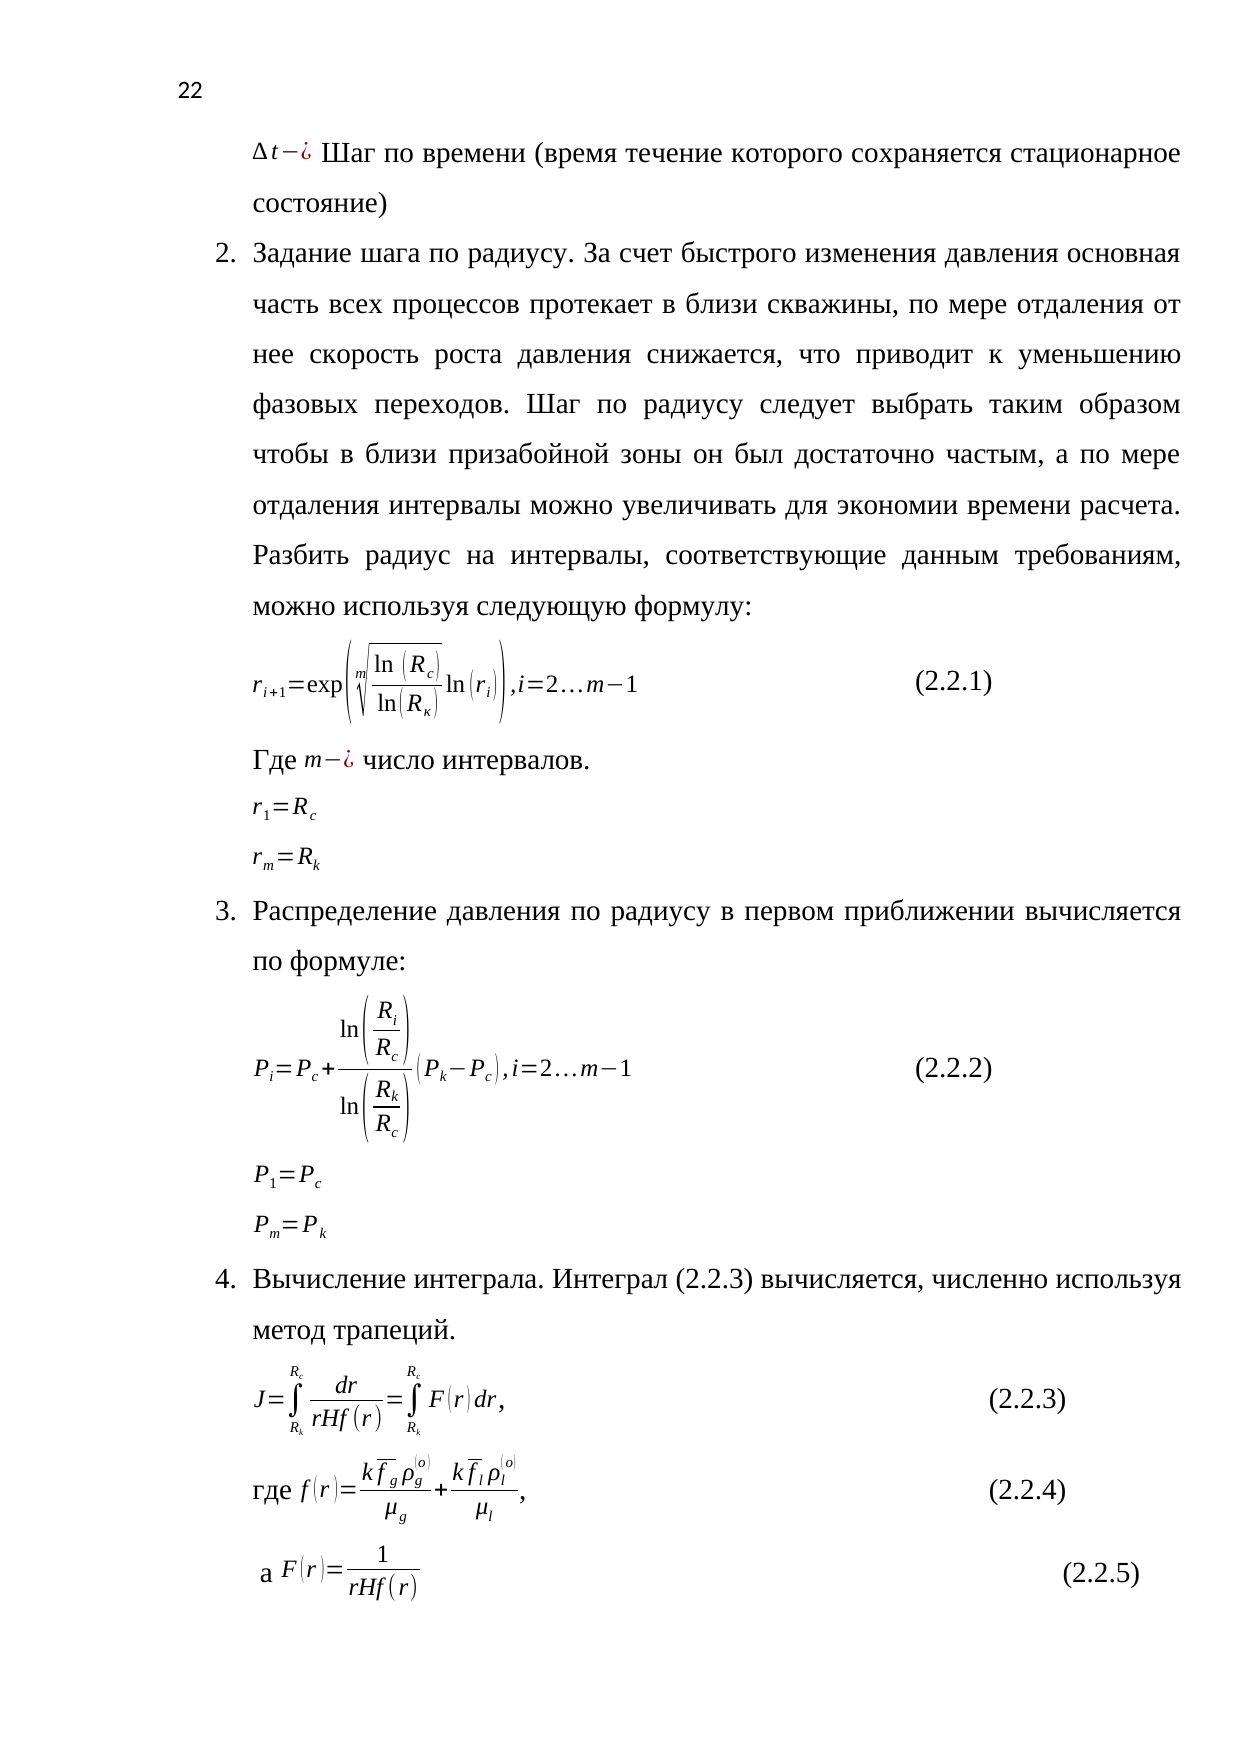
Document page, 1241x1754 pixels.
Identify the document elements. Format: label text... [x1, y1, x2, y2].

list (2.2.2) [252, 994, 1182, 1144]
list Где число интервалов. [252, 742, 1182, 776]
list Вычисление интеграла. Интеграл (2.2.3) вычисляется, численно используя метод трапеций. [215, 1261, 1182, 1345]
list (2.2.1) [252, 638, 1182, 726]
list Шаг по времени (время течение которого сохраняется стационарное состояние) [252, 135, 1182, 219]
list а (2.2.5) [252, 1541, 1182, 1602]
list Задание шага по радиусу. За счет быстрого изменения давления основная часть всех процессов протекает в близи скважины, по мере отдаления от нее скорость роста давления снижается, что приводит к уменьшению фазовых переходов. Шаг по радиусу следует выбрать таким образом чтобы в близи призабойной зоны он был достаточно частым, а по мере отдаления интервалы можно увеличивать для экономии времени расчета. Разбить радиус на интервалы, соответствующие данным требованиям, можно используя следующую формулу: [215, 235, 1182, 621]
list где , (2.2.4) [252, 1454, 1182, 1524]
list , (2.2.3) [252, 1362, 1182, 1437]
list Распределение давления по радиусу в первом приближении вычисляется по формуле: [215, 893, 1182, 977]
